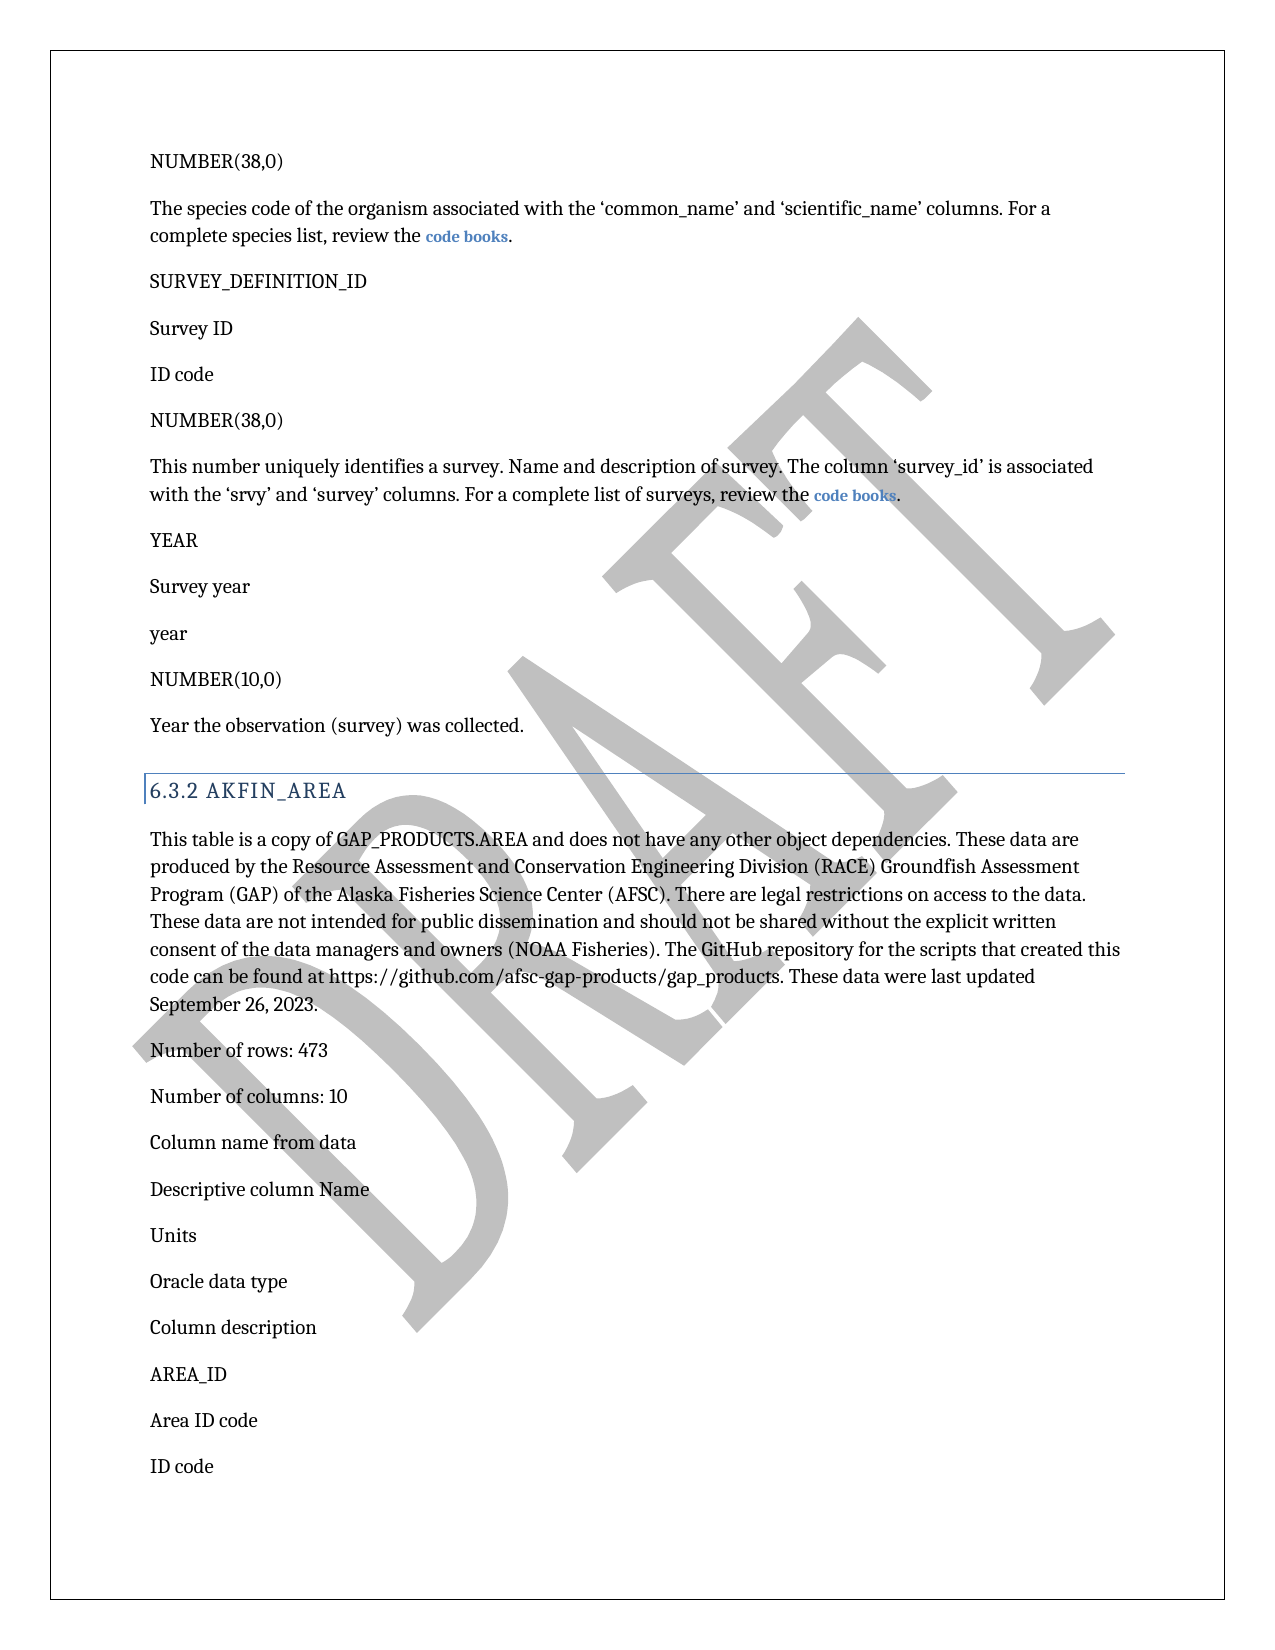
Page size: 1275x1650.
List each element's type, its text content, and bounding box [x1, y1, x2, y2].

text Number of rows: 473 [150, 1038, 1125, 1062]
text NUMBER(38,0) [150, 150, 1125, 174]
text NUMBER(38,0) [150, 409, 1125, 433]
text YEAR [150, 529, 1125, 553]
text year [150, 621, 1125, 645]
text Survey year [150, 575, 1125, 599]
text Column description [150, 1316, 1125, 1340]
text Column name from data [150, 1131, 1125, 1155]
text ID code [150, 362, 1125, 386]
text AREA_ID [150, 1362, 1125, 1386]
text NUMBER(10,0) [150, 667, 1125, 691]
text Number of columns: 10 [150, 1085, 1125, 1109]
text This number uniquely identifies a survey. Name and description of survey. The column ‘survey_id’ is associated with the ‘srvy’ and ‘survey’ columns. For a complete list of surveys, review the code books. [150, 455, 1125, 506]
text Survey ID [150, 316, 1125, 340]
text Oracle data type [150, 1270, 1125, 1294]
text This table is a copy of GAP_PRODUCTS.AREA and does not have any other object dependencies. These data are produced by the Resource Assessment and Conservation Engineering Division (RACE) Groundfish Assessment Program (GAP) of the Alaska Fisheries Science Center (AFSC). There are legal restrictions on access to the data. These data are not intended for public dissemination and should not be shared without the explicit written consent of the data managers and owners (NOAA Fisheries). The GitHub repository for the scripts that created this code can be found at https://github.com/afsc-gap-products/gap_products. These data were last updated September 26, 2023. [150, 827, 1125, 1016]
text Descriptive column Name [150, 1177, 1125, 1201]
subtitle 6.3.2 AKFIN_AREA [146, 774, 1125, 804]
text Area ID code [150, 1408, 1125, 1432]
text ID code [150, 1455, 1125, 1479]
text SURVEY_DEFINITION_ID [150, 270, 1125, 294]
text Year the observation (survey) was collected. [150, 714, 1125, 738]
text The species code of the organism associated with the ‘common_name’ and ‘scientific_name’ columns. For a complete species list, review the code books. [150, 196, 1125, 248]
text Units [150, 1223, 1125, 1247]
